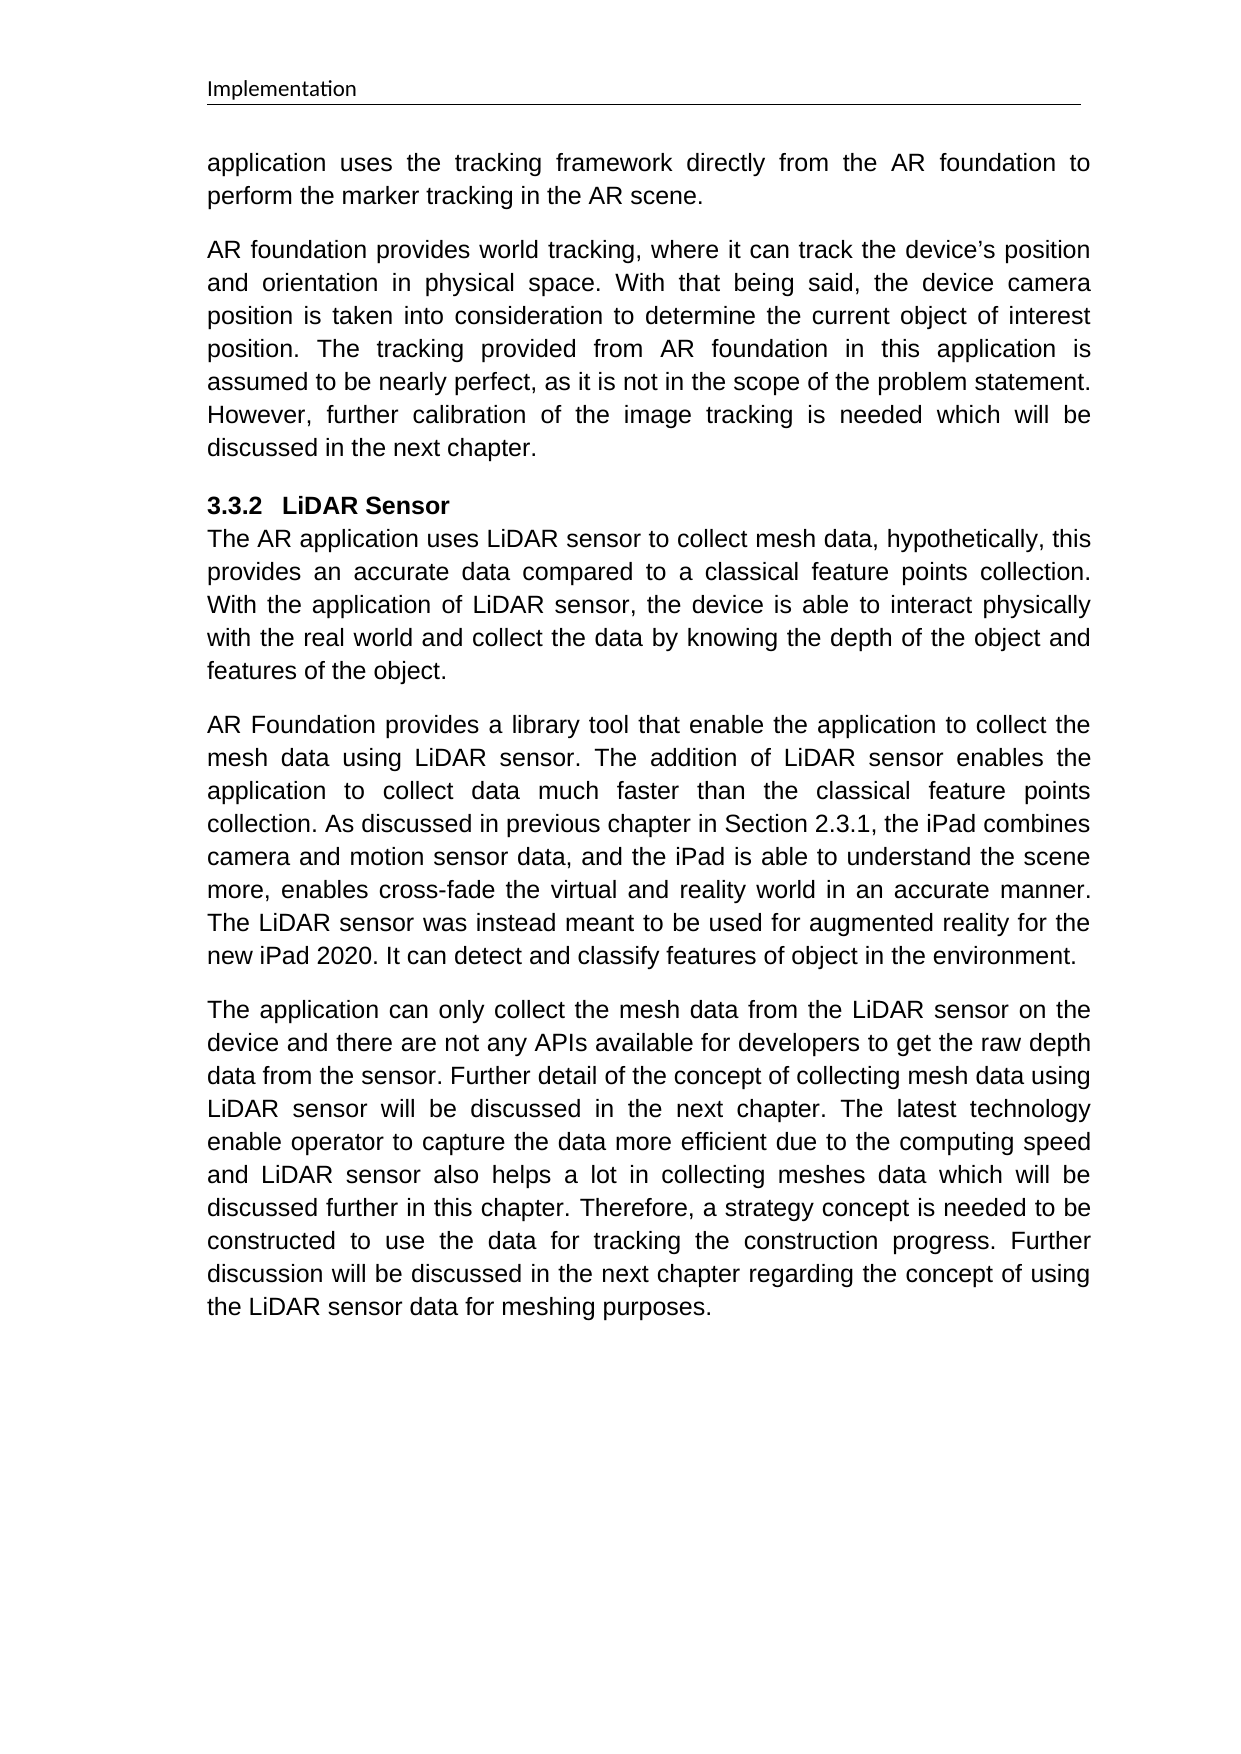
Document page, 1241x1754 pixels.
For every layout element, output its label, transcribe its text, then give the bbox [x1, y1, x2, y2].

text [207, 148, 1092, 209]
text The AR application uses LiDAR sensor to collect mesh data, hypothetically, this provides an accurate data compared to a classical feature points collection. With the application of LiDAR sensor, the device is able to interact physically with the real world and collect the data by knowing the depth of the object and features of the object. [207, 524, 1092, 684]
text AR Foundation provides a library tool that enable the application to collect the mesh data using LiDAR sensor. The addition of LiDAR sensor enables the application to collect data much faster than the classical feature points collection. As discussed in previous chapter in Section 2.3.1, the iPad combines camera and motion sensor data, and the iPad is able to understand the scene more, enables cross-fade the virtual and reality world in an accurate manner. The LiDAR sensor was instead meant to be used for augmented reality for the new iPad 2020. It can detect and classify features of object in the environment. [207, 710, 1092, 969]
text The application can only collect the mesh data from the LiDAR sensor on the device and there are not any APIs available for developers to get the raw depth data from the sensor. Further detail of the concept of collecting mesh data using LiDAR sensor will be discussed in the next chapter. The latest technology enable operator to capture the data more efficient due to the computing speed and LiDAR sensor also helps a lot in collecting meshes data which will be discussed further in this chapter. Therefore, a strategy concept is needed to be constructed to use the data for tracking the construction progress. Further discussion will be discussed in the next chapter regarding the concept of using the LiDAR sensor data for meshing purposes. [207, 995, 1092, 1321]
subtitle LiDAR Sensor [207, 491, 1092, 519]
text AR foundation provides world tracking, where it can track the device’s position and orientation in physical space. With that being said, the device camera position is taken into consideration to determine the current object of interest position. The tracking provided from AR foundation in this application is assumed to be nearly perfect, as it is not in the scope of the problem statement. However, further calibration of the image tracking is needed which will be discussed in the next chapter. [207, 234, 1092, 461]
